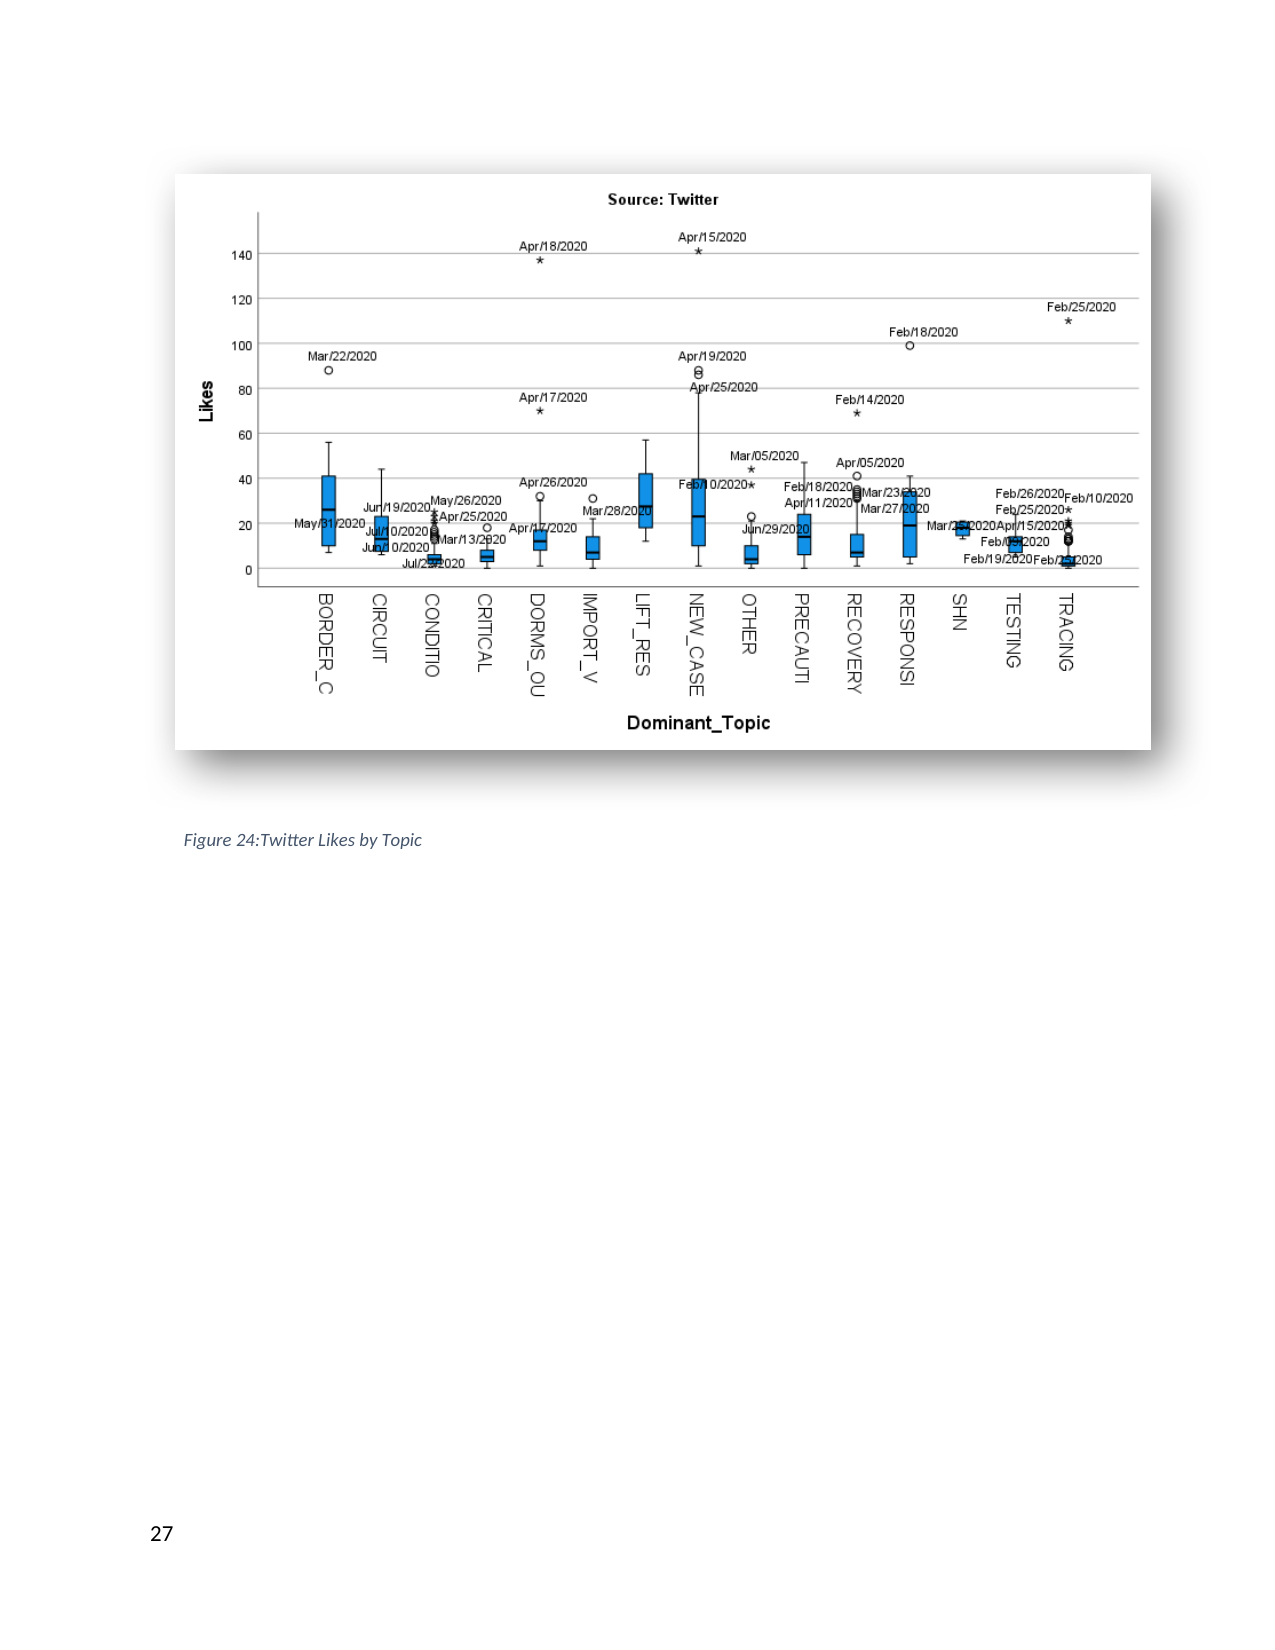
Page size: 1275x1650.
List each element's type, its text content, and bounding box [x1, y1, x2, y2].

text Figure 24:Twitter Likes by Topic [150, 828, 1125, 851]
picture [175, 174, 1151, 750]
